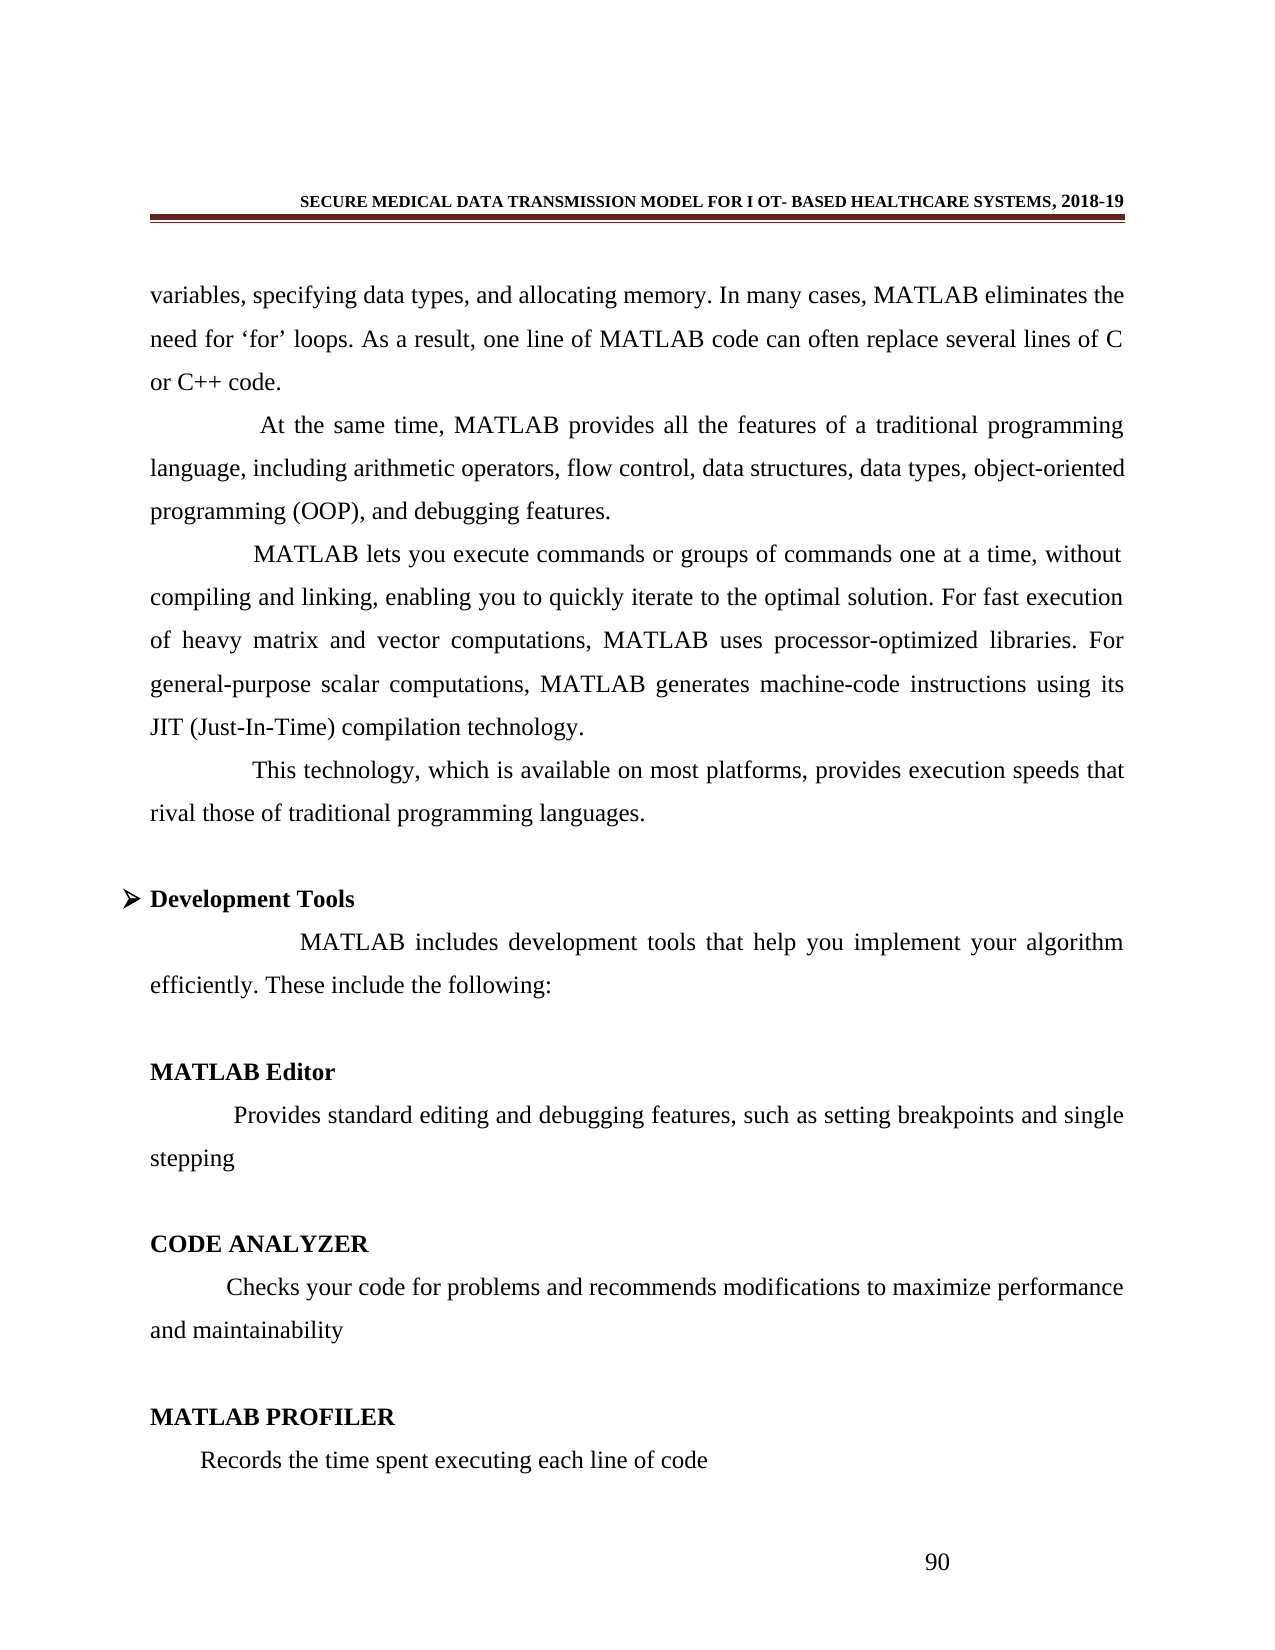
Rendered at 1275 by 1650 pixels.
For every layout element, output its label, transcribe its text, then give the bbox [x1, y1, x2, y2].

text MATLAB lets you execute commands or groups of commands one at a time, without compiling and linking, enabling you to quickly iterate to the optimal solution. For fast execution of heavy matrix and vector computations, MATLAB uses processor-optimized libraries. For general-purpose scalar computations, MATLAB generates machine-code instructions using its JIT (Just-In-Time) compilation technology. [150, 539, 1125, 741]
text At the same time, MATLAB provides all the features of a traditional programming language, including arithmetic operators, flow control, data structures, data types, object-oriented programming (OOP), and debugging features. [150, 410, 1125, 525]
list Development Tools [122, 884, 1125, 913]
text MATLAB includes development tools that help you implement your algorithm efficiently. These include the following: [150, 927, 1125, 999]
text MATLAB Editor [150, 1057, 1125, 1086]
text Provides standard editing and debugging features, such as setting breakpoints and single stepping [150, 1100, 1125, 1172]
text MATLAB Profiler [150, 1402, 1125, 1431]
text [150, 281, 1125, 396]
text Code Analyzer [150, 1229, 1125, 1258]
text Checks your code for problems and recommends modifications to maximize performance and maintainability [150, 1272, 1125, 1344]
text This technology, which is available on most platforms, provides execution speeds that rival those of traditional programming languages. [150, 755, 1125, 827]
text Records the time spent executing each line of code [150, 1445, 1125, 1474]
